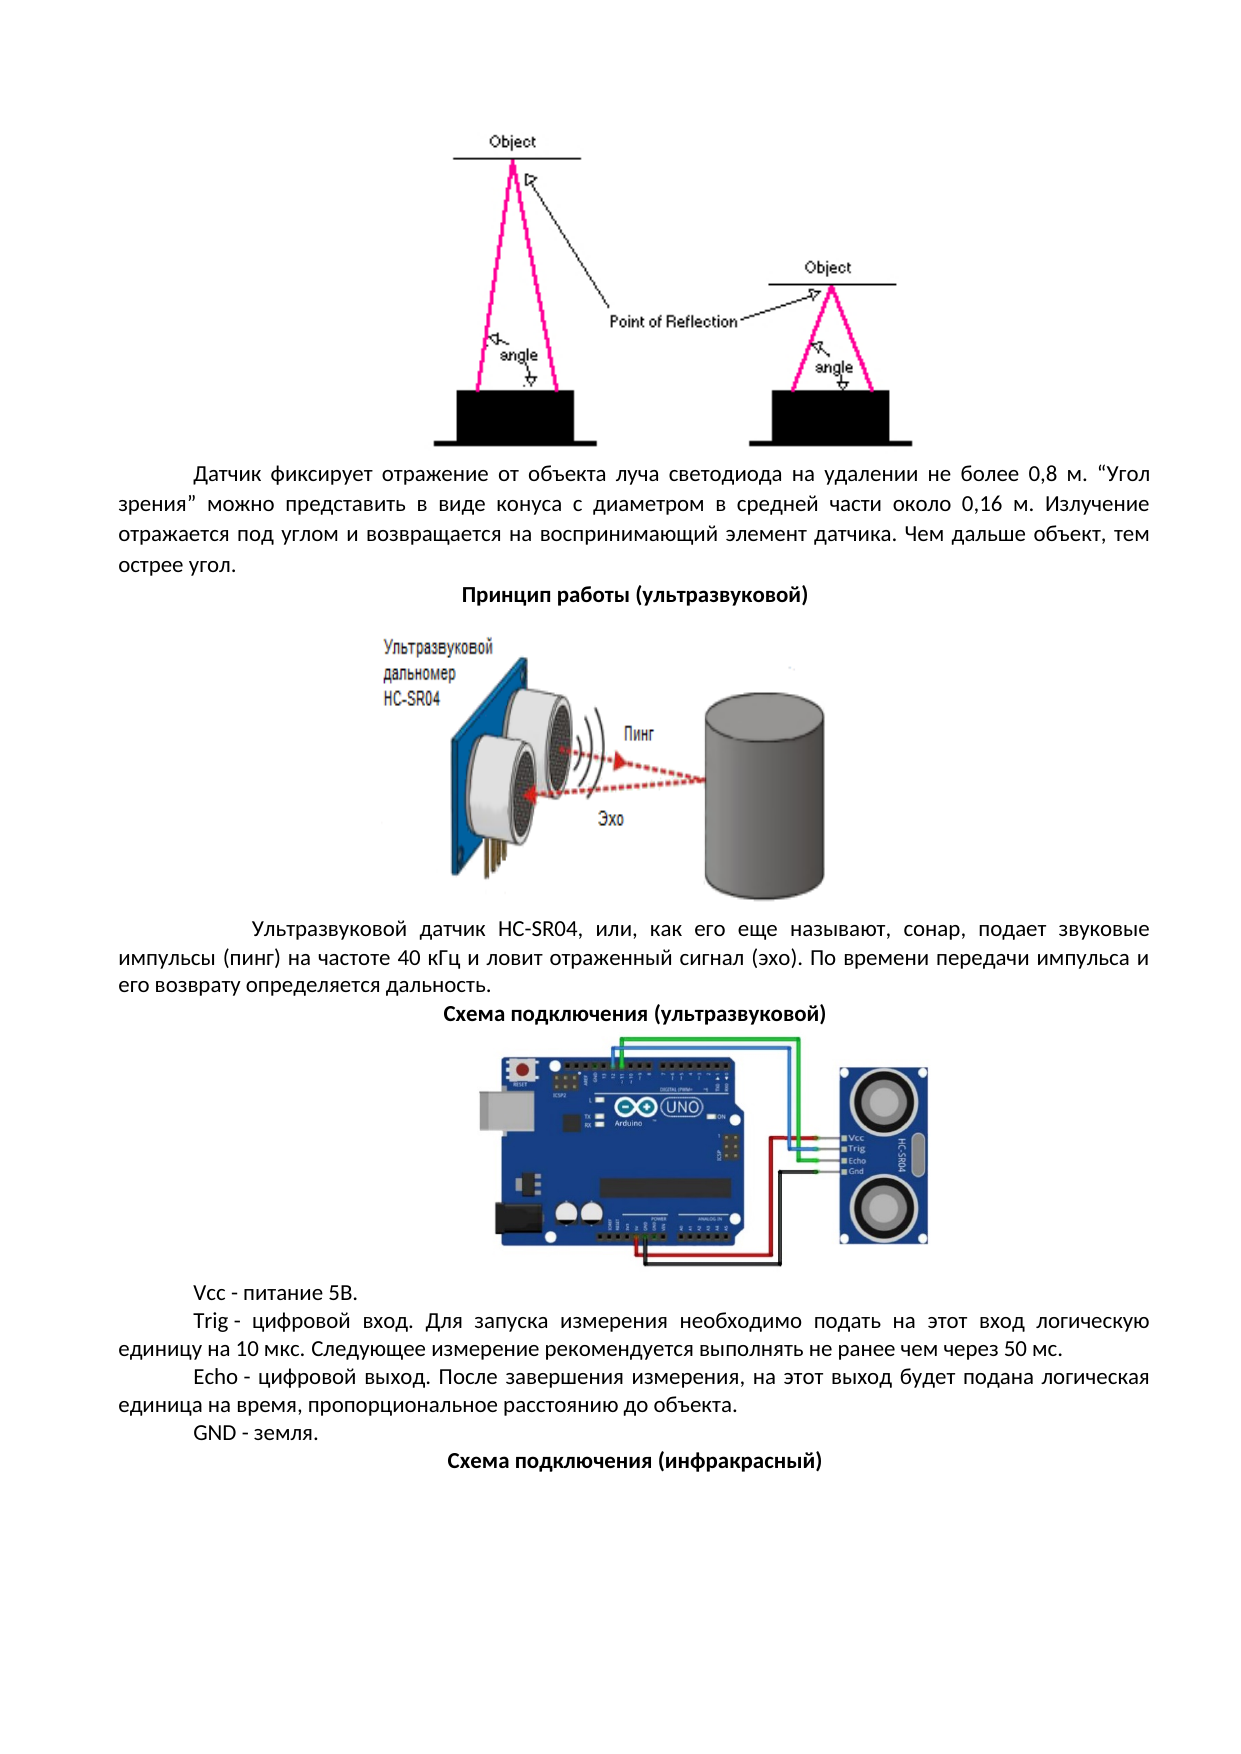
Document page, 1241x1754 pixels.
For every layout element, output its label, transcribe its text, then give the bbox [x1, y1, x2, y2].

list Датчик фиксирует отражение от объекта луча светодиода на удалении не более 0,8 м. “Угол зрения” можно представить в виде конуса с диаметром в средней части около 0,16 м. Излучение отражается под углом и возвращается на воспринимающий элемент датчика. Чем дальше объект, тем острее угол. [118, 459, 1152, 578]
picture [422, 118, 923, 457]
text Trig - цифровой вход. Для запуска измерения необходимо подать на этот вход логическую единицу на 10 мкс. Следующее измерение рекомендуется выполнять не ранее чем через 50 мс. [118, 1306, 1152, 1362]
picture [380, 610, 885, 909]
text Vcc - питание 5В. [118, 1278, 1152, 1306]
text Ультразвуковой датчик HC-SR04, или, как его еще называют, сонар, подает звуковые импульсы (пинг) на частоте 40 кГц и ловит отраженный сигнал (эхо). По времени передачи импульса и его возврату определяется дальность. [118, 914, 1152, 999]
text Схема подключения (инфракрасный) [118, 1446, 1152, 1474]
text Схема подключения (ультразвуковой) [118, 999, 1152, 1027]
picture [471, 1026, 933, 1278]
text Echo - цифровой выход. После завершения измерения, на этот выход будет подана логическая единица на время, пропорциональное расстоянию до объекта. [118, 1362, 1152, 1418]
list Принцип работы (ультразвуковой) [118, 580, 1152, 608]
text GND - земля. [118, 1418, 1152, 1446]
